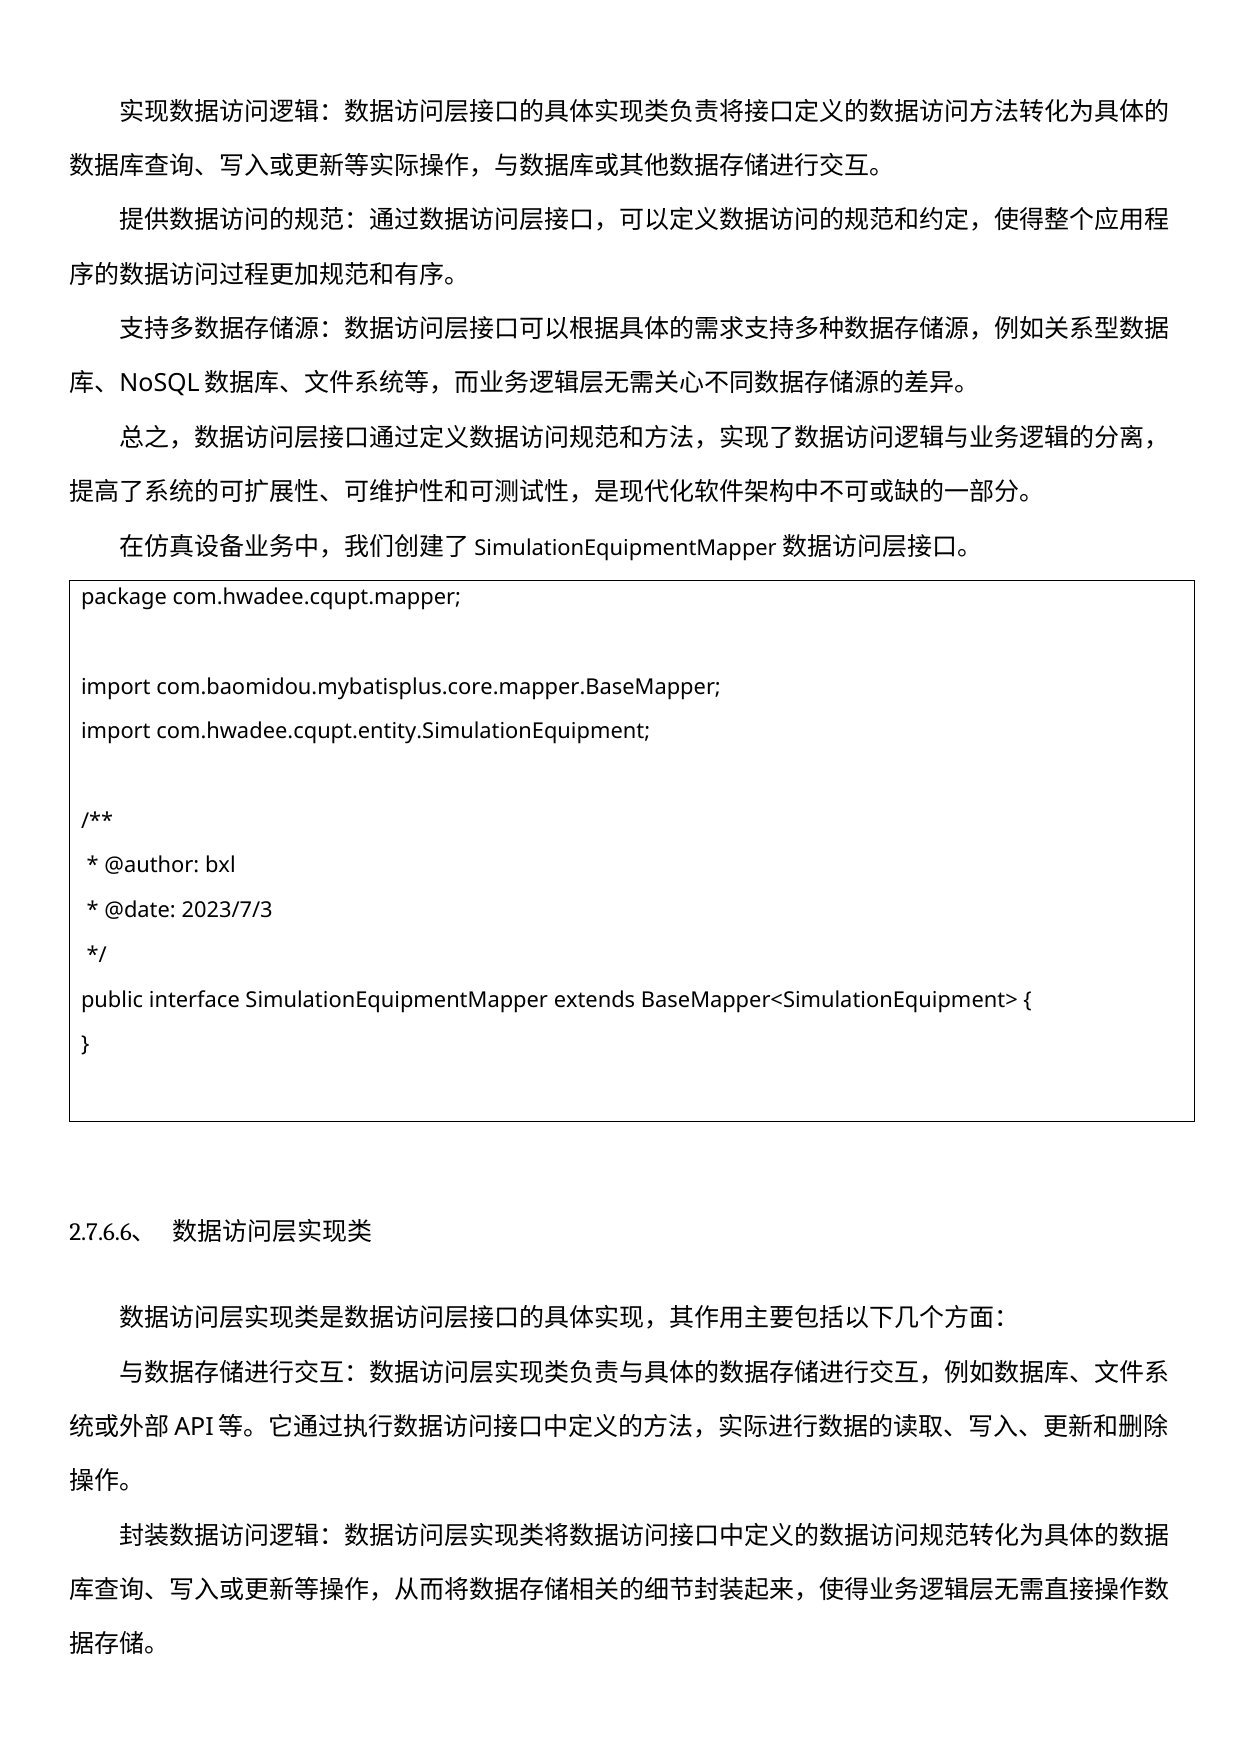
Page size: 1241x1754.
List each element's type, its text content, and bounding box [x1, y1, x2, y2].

text 提供数据访问的规范：通过数据访问层接口，可以定义数据访问的规范和约定，使得整个应用程序的数据访问过程更加规范和有序。 [69, 200, 1171, 290]
text 封装数据访问逻辑：数据访问层实现类将数据访问接口中定义的数据访问规范转化为具体的数据库查询、写入或更新等操作，从而将数据存储相关的细节封装起来，使得业务逻辑层无需直接操作数据存储。 [69, 1515, 1171, 1660]
subtitle 数据访问层实现类 [69, 1211, 1171, 1247]
text 与数据存储进行交互：数据访问层实现类负责与具体的数据存储进行交互，例如数据库、文件系统或外部API等。它通过执行数据访问接口中定义的方法，实际进行数据的读取、写入、更新和删除操作。 [69, 1352, 1171, 1497]
text 支持多数据存储源：数据访问层接口可以根据具体的需求支持多种数据存储源，例如关系型数据库、NoSQL数据库、文件系统等，而业务逻辑层无需关心不同数据存储源的差异。 [69, 308, 1171, 399]
table_header package com.hwadee.cqupt.mapper; import com.baomidou.mybatisplus.core.mapper.BaseMapper; import com.hwadee.cqupt.entity.SimulationEquipment; /** * @author: bxl * @date: 2023/7/3 */ public interface SimulationEquipmentMapper extends BaseMapper<SimulationEquipment> { } [70, 581, 1194, 1121]
text 在仿真设备业务中，我们创建了SimulationEquipmentMapper 数据访问层接口。 [69, 526, 1171, 562]
text 总之，数据访问层接口通过定义数据访问规范和方法，实现了数据访问逻辑与业务逻辑的分离，提高了系统的可扩展性、可维护性和可测试性，是现代化软件架构中不可或缺的一部分。 [69, 417, 1171, 508]
text 实现数据访问逻辑：数据访问层接口的具体实现类负责将接口定义的数据访问方法转化为具体的数据库查询、写入或更新等实际操作，与数据库或其他数据存储进行交互。 [69, 91, 1171, 182]
text 数据访问层实现类是数据访问层接口的具体实现，其作用主要包括以下几个方面： [69, 1298, 1171, 1334]
